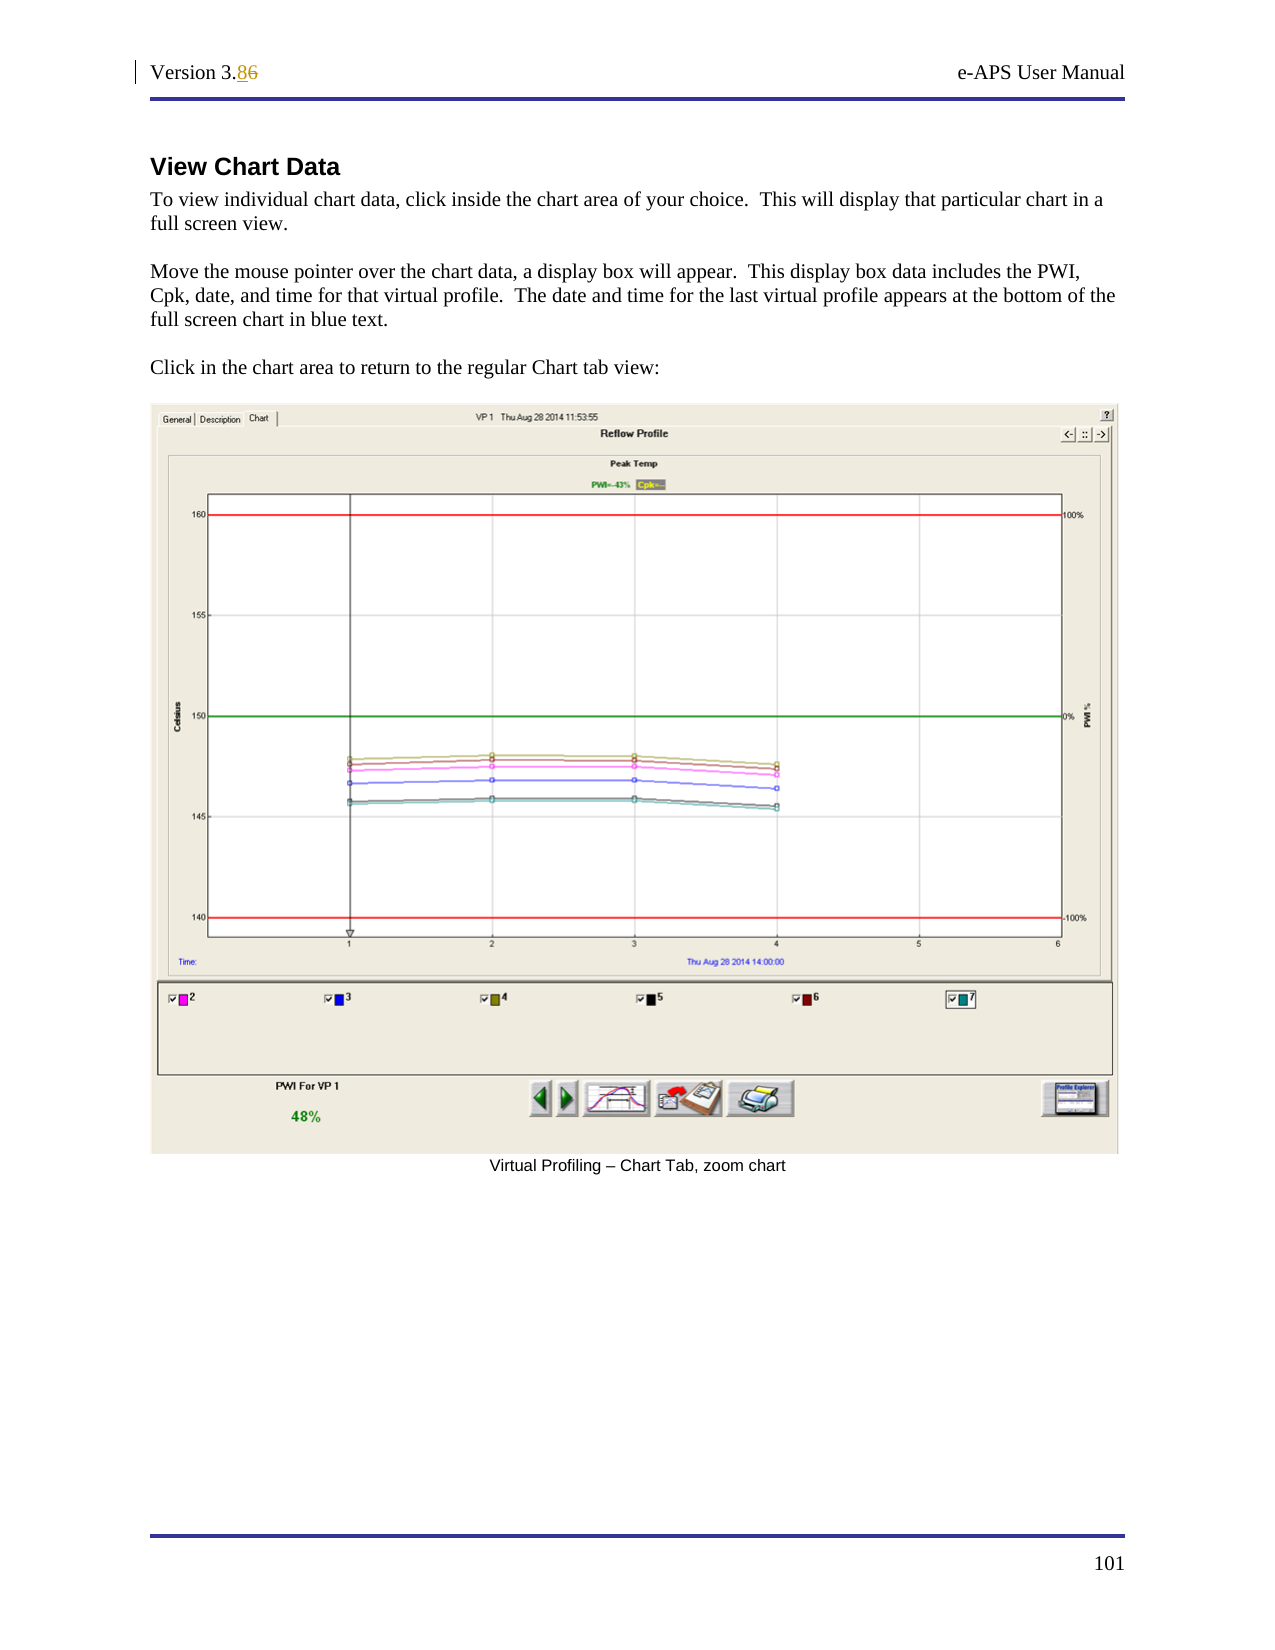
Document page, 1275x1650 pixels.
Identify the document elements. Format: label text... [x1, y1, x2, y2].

text To view individual chart data, click inside the chart area of your choice. This will display that particular chart in a full screen view. [150, 187, 1125, 235]
text Virtual Profiling – Chart Tab, zoom chart [150, 1155, 1125, 1174]
subtitle View Chart Data [150, 152, 1125, 180]
picture [150, 403, 1119, 1154]
text Move the mouse pointer over the chart data, a display box will appear. This display box data includes the PWI, Cpk, date, and time for that virtual profile. The date and time for the last virtual profile appears at the bottom of the full screen chart in blue text. [150, 259, 1125, 331]
text Click in the chart area to return to the regular Chart tab view: [150, 355, 1125, 379]
